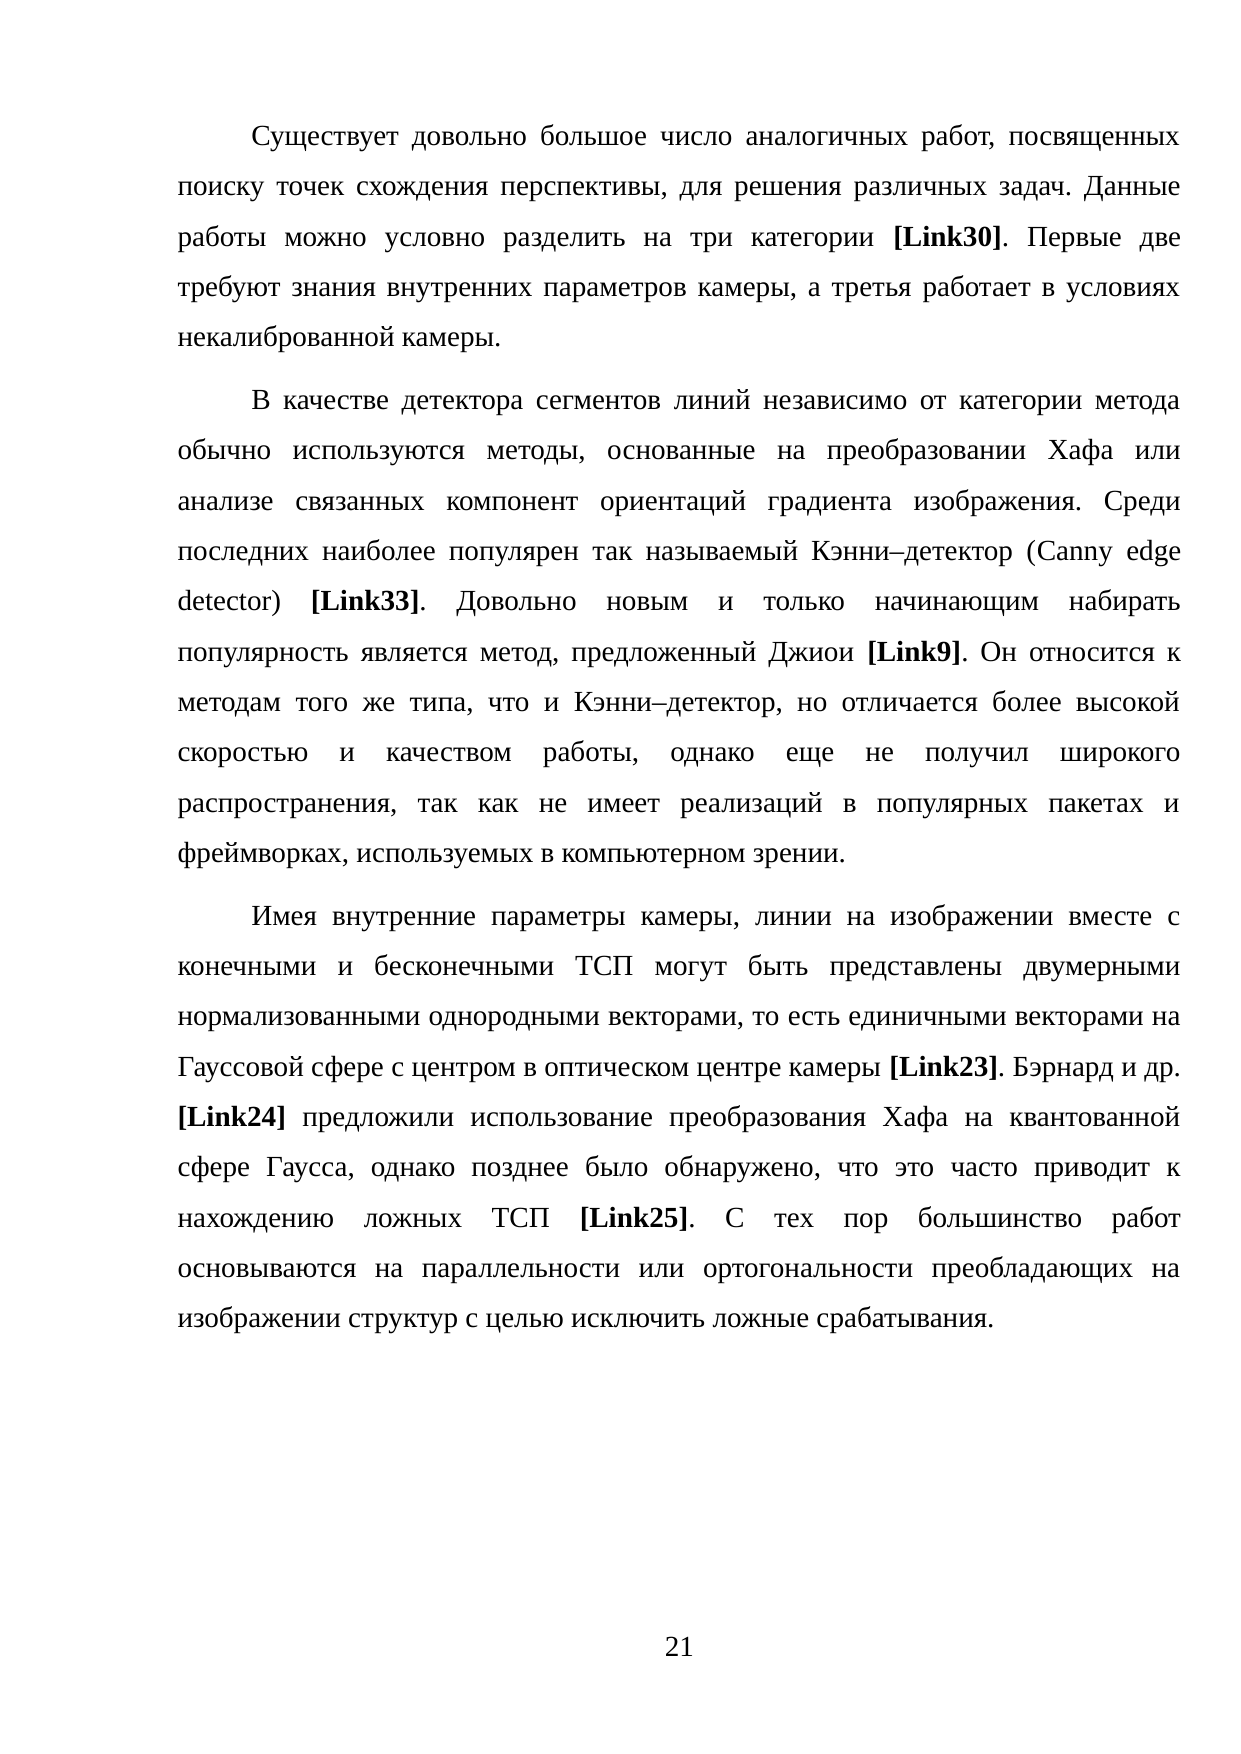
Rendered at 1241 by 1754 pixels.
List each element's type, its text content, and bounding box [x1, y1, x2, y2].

text Существует довольно большое число аналогичных работ, посвященных поиску точек схождения перспективы, для решения различных задач. Данные работы можно условно разделить на три категории [Link30]. Первые две требуют знания внутренних параметров камеры, а третья работает в условиях некалиброванной камеры. [177, 118, 1181, 353]
text Имея внутренние параметры камеры, линии на изображении вместе с конечными и бесконечными ТСП могут быть представлены двумерными нормализованными однородными векторами, то есть единичными векторами на Гауссовой сфере с центром в оптическом центре камеры [Link23]. Бэрнард и др. [Link24] предложили использование преобразования Хафа на квантованной сфере Гаусса, однако позднее было обнаружено, что это часто приводит к нахождению ложных ТСП [Link25]. С тех пор большинство работ основываются на параллельности или ортогональности преобладающих на изображении структур с целью исключить ложные срабатывания. [177, 898, 1181, 1334]
text В качестве детектора сегментов линий независимо от категории метода обычно используются методы, основанные на преобразовании Хафа или анализе связанных компонент ориентаций градиента изображения. Среди последних наиболее популярен так называемый Кэнни–детектор (Canny edge detector) [Link33]. Довольно новым и только начинающим набирать популярность является метод, предложенный Джиои [Link9]. Он относится к методам того же типа, что и Кэнни–детектор, но отличается более высокой скоростью и качеством работы, однако еще не получил широкого распространения, так как не имеет реализаций в популярных пакетах и фреймворках, используемых в компьютерном зрении. [177, 382, 1181, 868]
